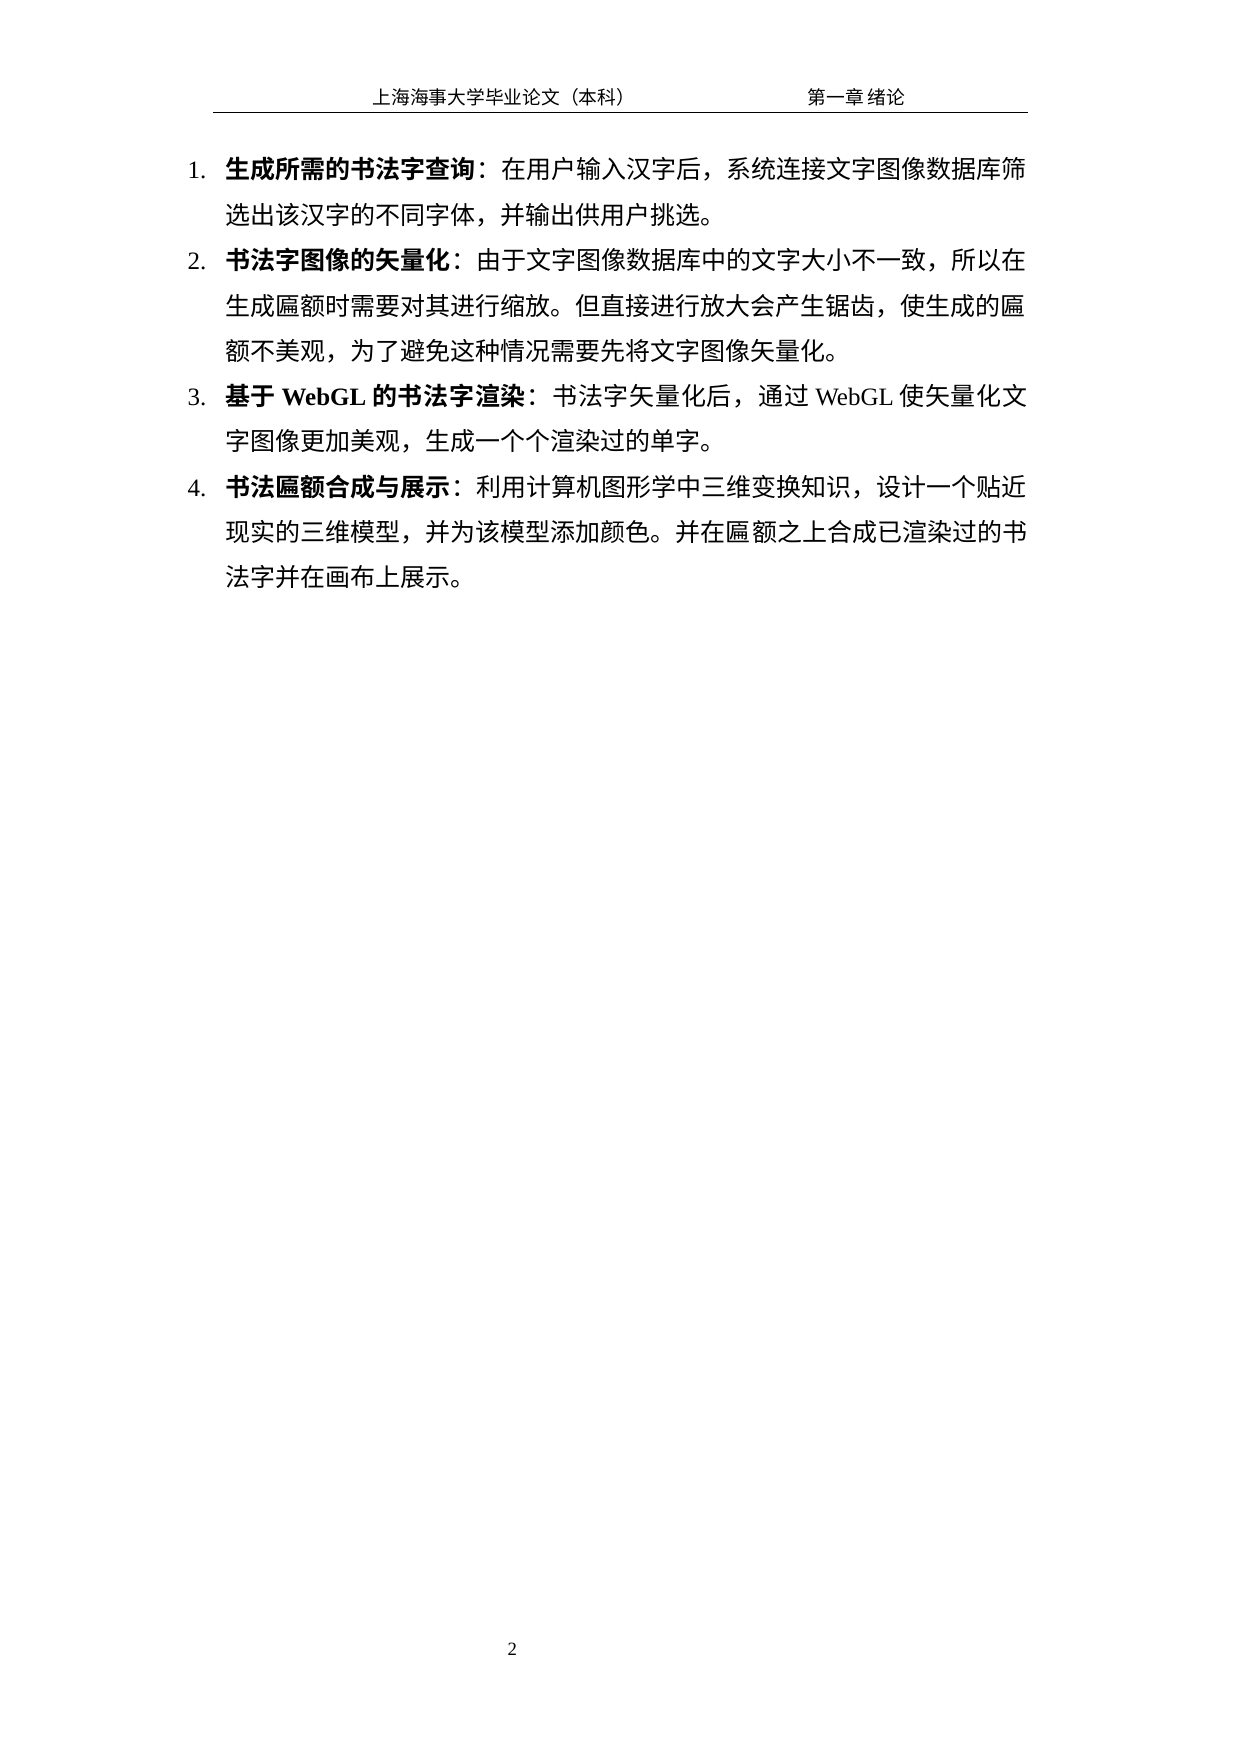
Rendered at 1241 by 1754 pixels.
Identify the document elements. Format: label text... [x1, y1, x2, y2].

list 基于WebGL的书法字渲染：书法字矢量化后，通过WebGL使矢量化文字图像更加美观，生成一个个渲染过的单字。 [187, 377, 1028, 458]
list 书法匾额合成与展示：利用计算机图形学中三维变换知识，设计一个贴近现实的三维模型，并为该模型添加颜色。并在匾额之上合成已渲染过的书法字并在画布上展示。 [187, 467, 1028, 594]
list 书法字图像的矢量化：由于文字图像数据库中的文字大小不一致，所以在生成匾额时需要对其进行缩放。但直接进行放大会产生锯齿，使生成的匾额不美观，为了避免这种情况需要先将文字图像矢量化。 [187, 241, 1028, 367]
list 生成所需的书法字查询：在用户输入汉字后，系统连接文字图像数据库筛选出该汉字的不同字体，并输出供用户挑选。 [187, 150, 1028, 232]
